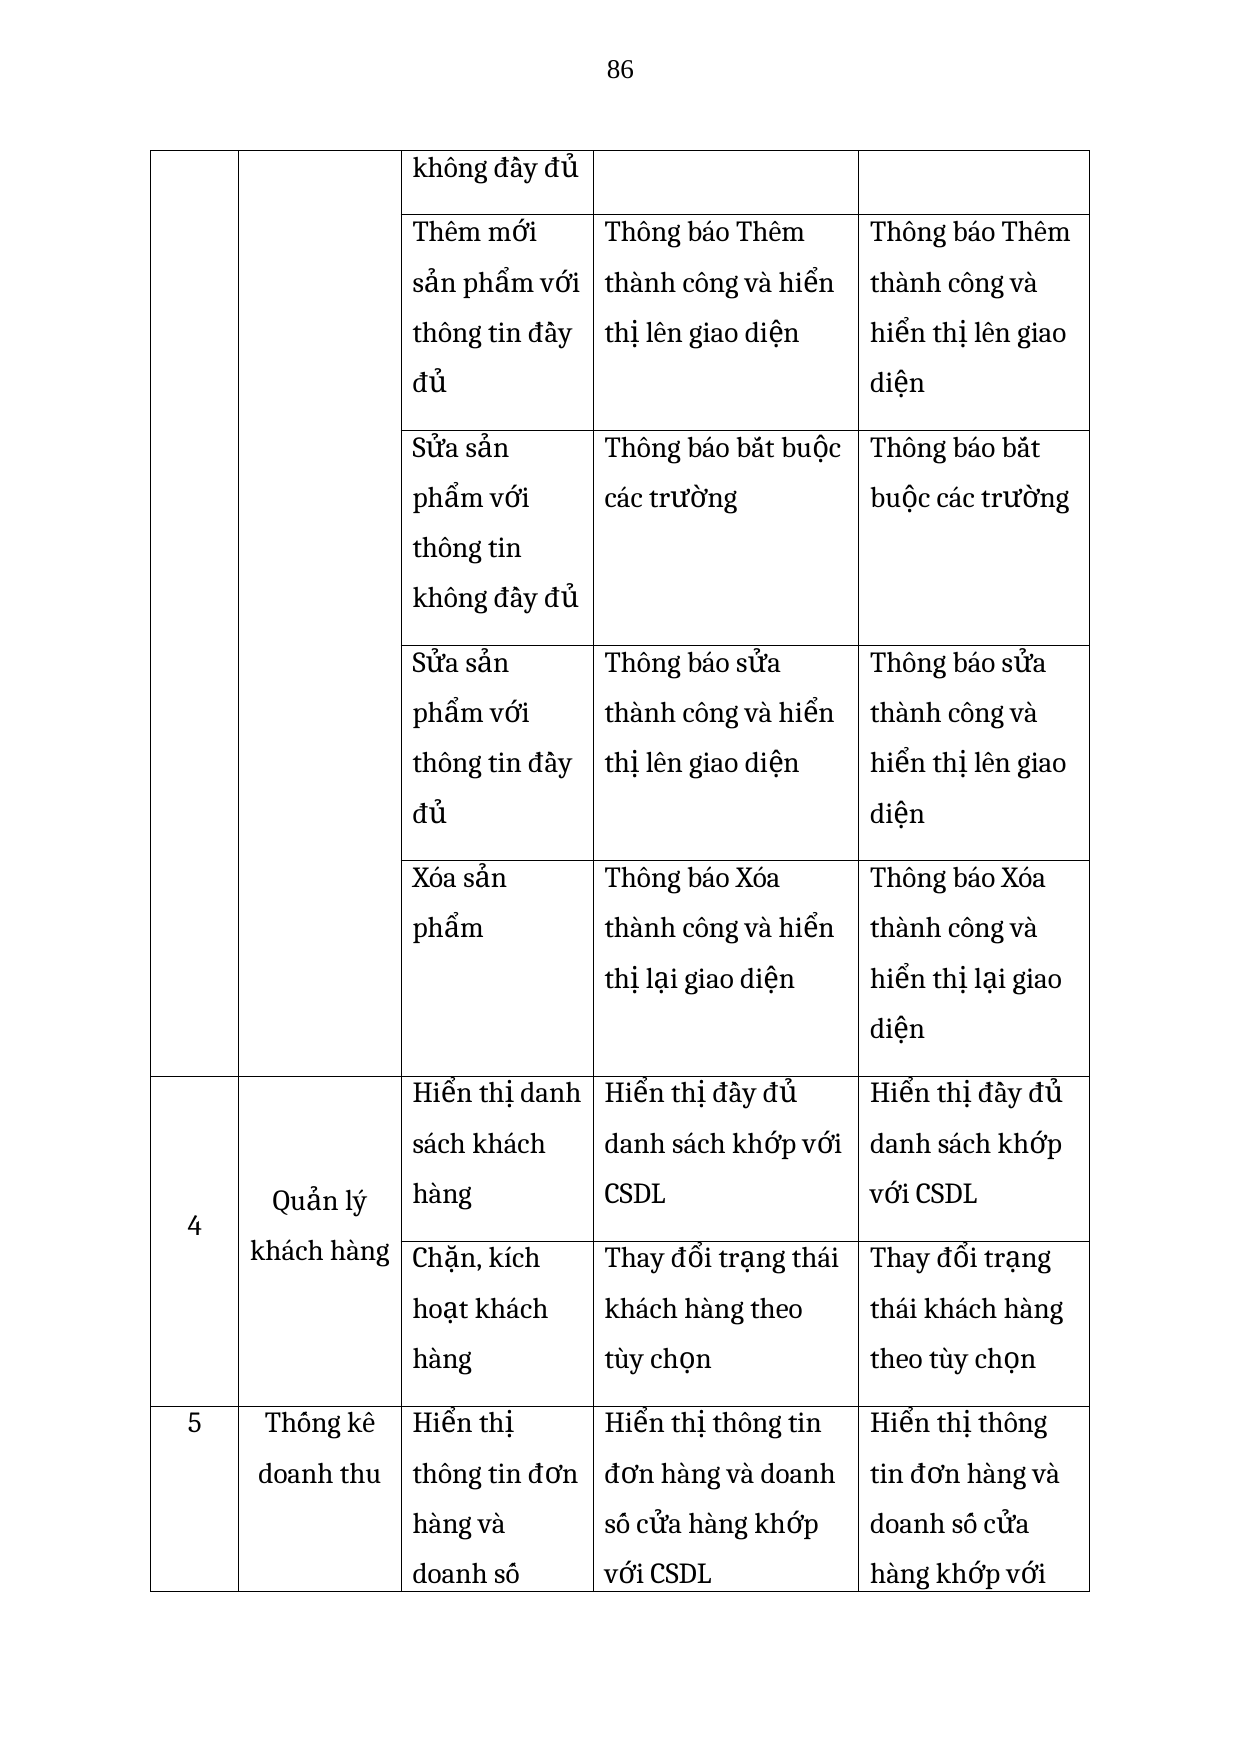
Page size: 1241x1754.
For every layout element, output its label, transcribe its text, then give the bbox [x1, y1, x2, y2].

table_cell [594, 1407, 858, 1591]
table_cell Thêm mới sản phẩm với thông tin đầy đủ [402, 215, 593, 430]
table_cell Hiển thị đầy đủ danh sách khớp với CSDL [594, 1077, 858, 1241]
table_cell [402, 151, 593, 214]
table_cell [402, 1407, 593, 1591]
table_cell Thông báo Thêm thành công và hiển thị lên giao diện [859, 215, 1089, 430]
table_cell Thông báo Thêm thành công và hiển thị lên giao diện [594, 215, 858, 430]
table_cell Xóa sản phẩm [402, 861, 593, 1076]
table_cell Thông báo Xóa thành công và hiển thị lại giao diện [594, 861, 858, 1076]
table_cell Hiển thị đầy đủ danh sách khớp với CSDL [859, 1077, 1089, 1241]
table_cell Thông báo Xóa thành công và hiển thị lại giao diện [859, 861, 1089, 1076]
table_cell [594, 151, 858, 214]
table_cell Sửa sản phẩm với thông tin đầy đủ [402, 646, 593, 860]
table_cell Thông báo bắt buộc các trường [859, 431, 1089, 645]
table_cell Thông báo bắt buộc các trường [594, 431, 858, 645]
table_cell 4 [151, 1077, 238, 1406]
table_cell Hiển thị danh sách khách hàng [402, 1077, 593, 1241]
table_cell Quản lý khách hàng [239, 1077, 401, 1406]
table_cell Chặn, kích hoạt khách hàng [402, 1242, 593, 1406]
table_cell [859, 151, 1089, 214]
table_cell Thay đổi trạng thái khách hàng theo tùy chọn [594, 1242, 858, 1406]
table_cell Thông báo sửa thành công và hiển thị lên giao diện [594, 646, 858, 860]
table_cell Sửa sản phẩm với thông tin không đầy đủ [402, 431, 593, 645]
table_cell Thông báo sửa thành công và hiển thị lên giao diện [859, 646, 1089, 860]
table_cell 5 [151, 1407, 238, 1591]
table_cell Thống kê doanh thu [239, 1407, 401, 1591]
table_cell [859, 1407, 1089, 1591]
table_cell Thay đổi trạng thái khách hàng theo tùy chọn [859, 1242, 1089, 1406]
